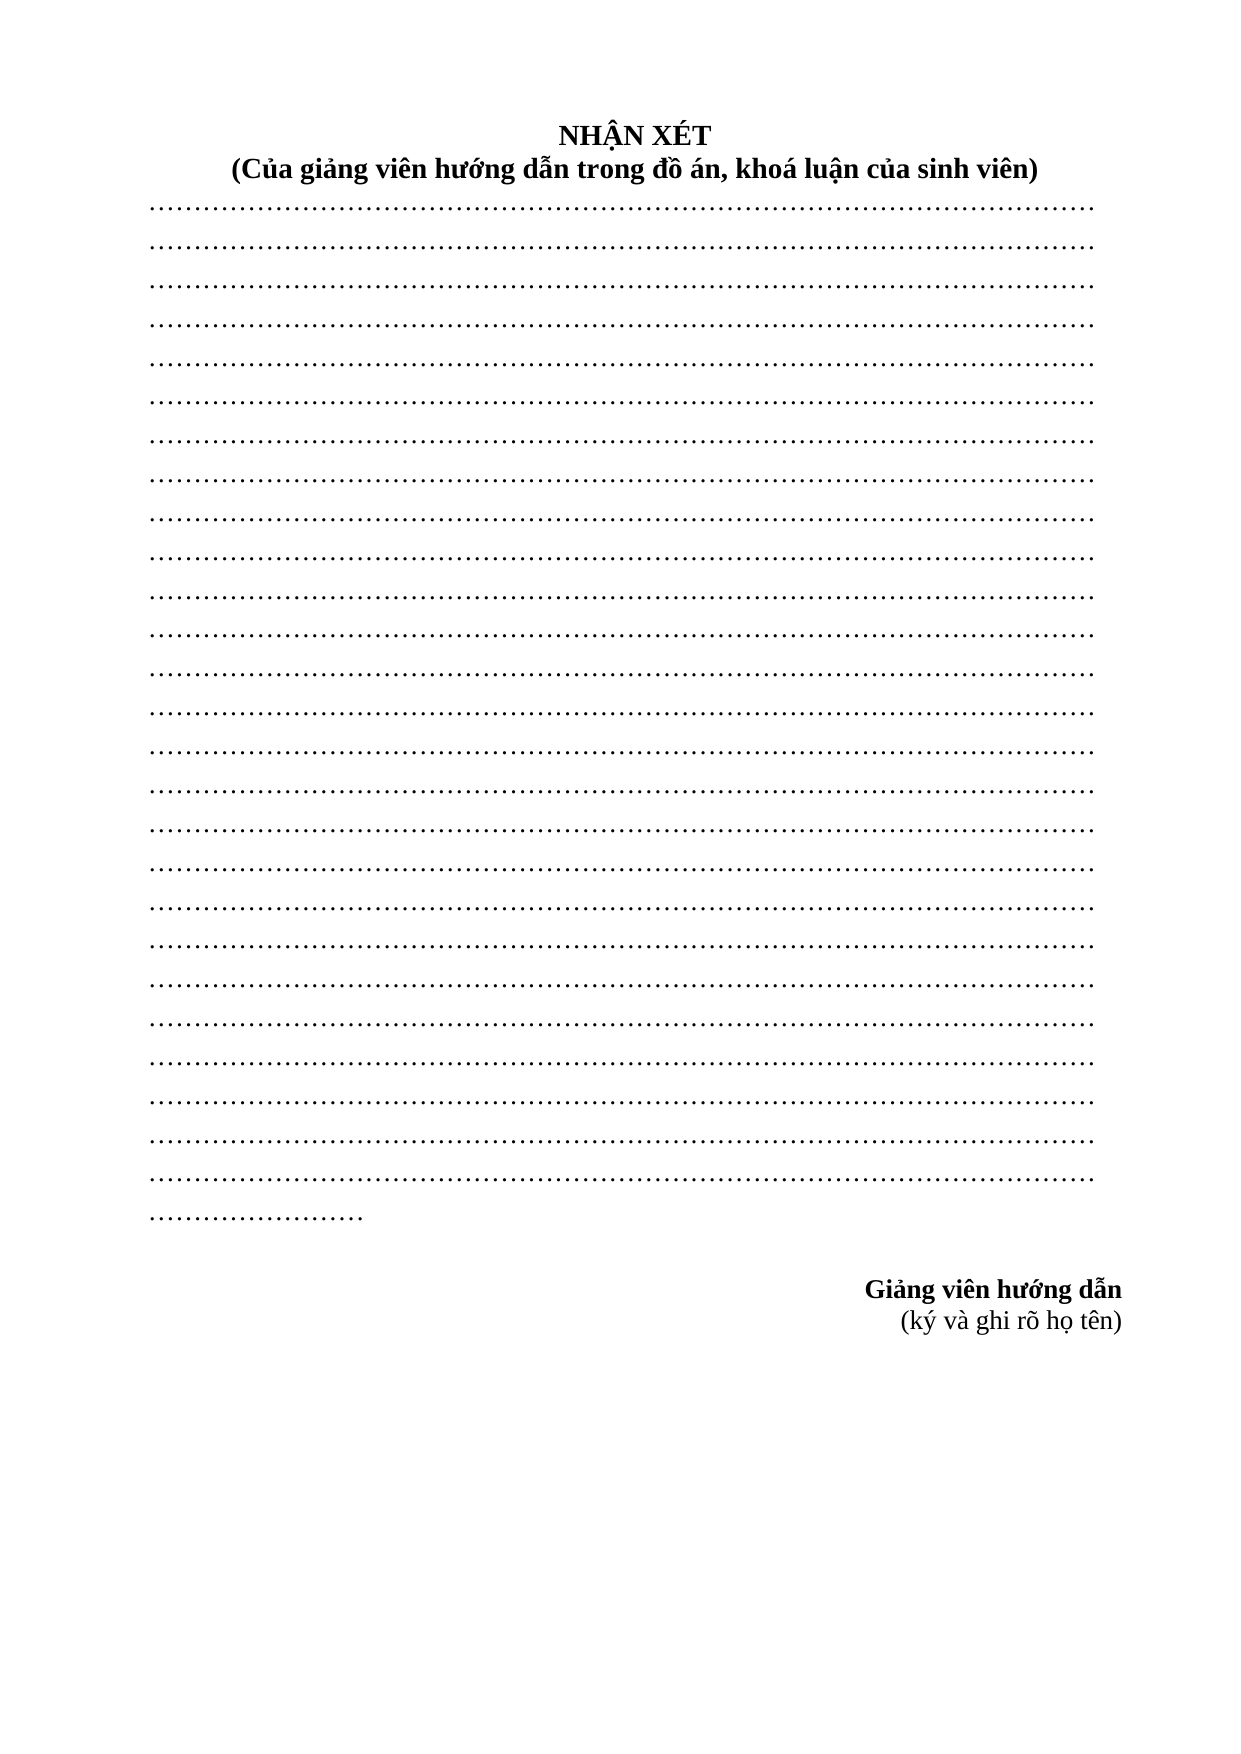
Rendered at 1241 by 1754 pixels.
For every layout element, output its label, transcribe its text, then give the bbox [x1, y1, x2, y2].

text (ký và ghi rõ họ tên) [748, 1304, 1122, 1335]
text (Của giảng viên hướng dẫn trong đồ án, khoá luận của sinh viên) [148, 152, 1122, 185]
text ……………………………………………………………………………………………………………………………………………………………………………………………………………………………………………………………………………………………………………………………………………………………………………………………………………………………………………………………………………………………………………………………………………………………………………………………………………………………………………………………………………………………………………………………………………………………………………………………………………………………………………………………………………………………………………………………………………………………………………………………………………………………………………………………………………………………………………………………………………………………………………………………………………………………………………………………………………………………………………………………………………………………………………………………………………………………………………………………………………………………………………………………………………………………………………………………………………………………………………………………………………………………………………………………………………………………………………………………………………………………………………………………………………………………………………………………………………………………………………………………………………………………………………………………………………………………………………………………………………………………………………………………………………………………………………………………………………………………………………………………………………………………………………………………………………………………………………………………………………………………………………………………………………… [148, 185, 1122, 1227]
text Giảng viên hướng dẫn [148, 1273, 1122, 1304]
text NHẬN XÉT [148, 118, 1122, 152]
